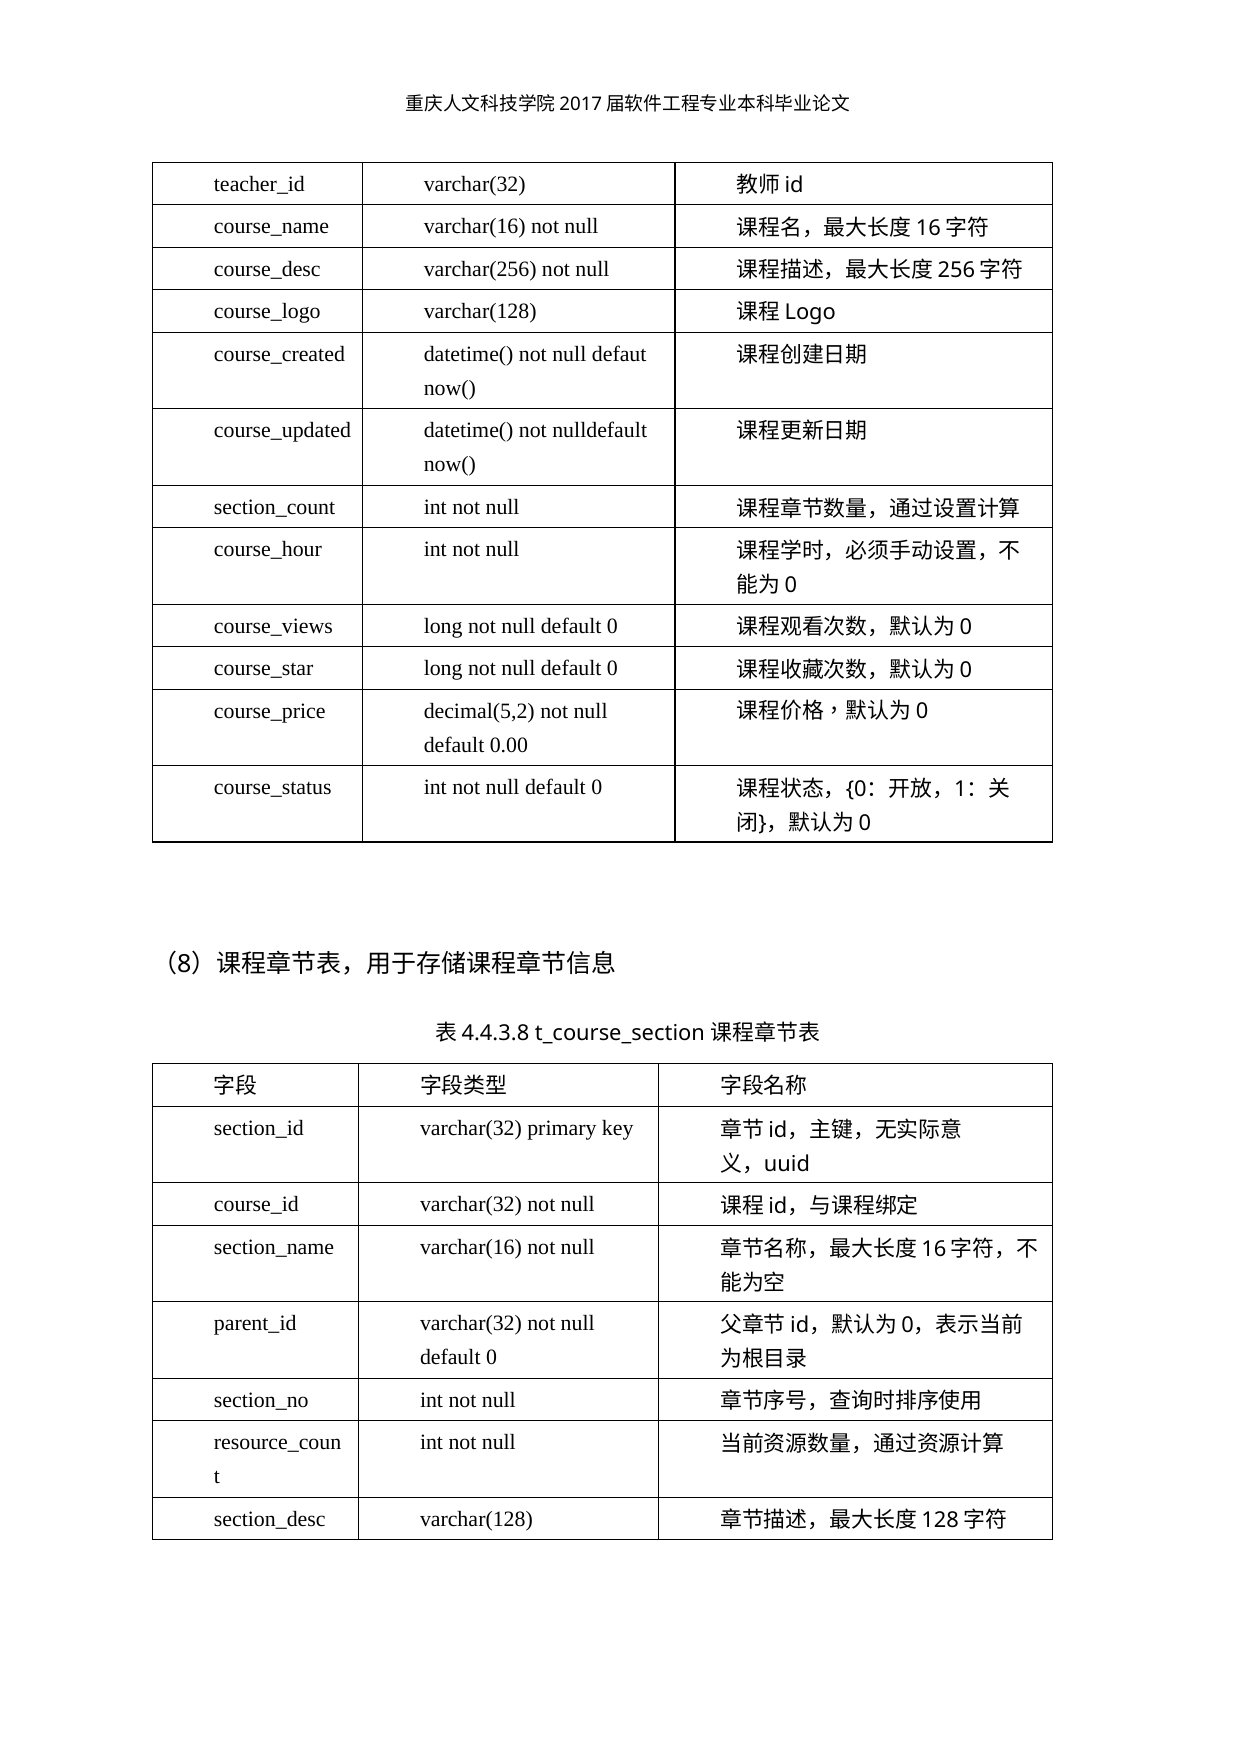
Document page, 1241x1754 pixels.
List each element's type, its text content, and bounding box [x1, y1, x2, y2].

table_cell varchar(128) [363, 290, 674, 332]
table_cell 课程Logo [676, 290, 1052, 332]
table_cell varchar(32) not null [359, 1183, 658, 1225]
table_cell int not null [363, 486, 674, 527]
table_cell teacher_id [153, 163, 362, 204]
table_cell course_views [153, 605, 362, 646]
table_cell section_name [153, 1226, 358, 1301]
table_header 字段类型 [359, 1064, 658, 1106]
table_cell resource_count [153, 1421, 358, 1497]
table_cell varchar(256) not null [363, 248, 674, 289]
table_cell varchar(32) [363, 163, 674, 204]
table_cell 课程价格，默认为0 [676, 690, 1052, 765]
table_cell course_price [153, 690, 362, 765]
table_cell varchar(16) not null [359, 1226, 658, 1301]
table_cell section_no [153, 1379, 358, 1420]
table_cell course_hour [153, 528, 362, 603]
table_cell 课程状态，{0：开放，1：关闭}，默认为0 [676, 766, 1052, 841]
table_cell varchar(128) [359, 1498, 658, 1539]
table_cell 课程收藏次数，默认为0 [676, 647, 1052, 688]
table_cell decimal(5,2) not null default 0.00 [363, 690, 674, 765]
table_cell int not null [363, 528, 674, 603]
table_cell int not null default 0 [363, 766, 674, 841]
table_cell section_id [153, 1107, 358, 1182]
table_cell 课程章节数量，通过设置计算 [676, 486, 1052, 527]
table_cell varchar(16) not null [363, 205, 674, 247]
table_cell datetime() not null defaut now() [363, 333, 674, 408]
table_cell 章节名称，最大长度16字符，不能为空 [659, 1226, 1052, 1301]
table_cell 课程更新日期 [676, 409, 1052, 484]
table_cell section_desc [153, 1498, 358, 1539]
table_cell course_status [153, 766, 362, 841]
table_cell 章节序号，查询时排序使用 [659, 1379, 1052, 1420]
table_cell 课程学时，必须手动设置，不能为0 [676, 528, 1052, 603]
table_cell course_star [153, 647, 362, 688]
table_cell 课程名，最大长度16字符 [676, 205, 1052, 247]
table_cell 课程创建日期 [676, 333, 1052, 408]
table_cell long not null default 0 [363, 605, 674, 646]
table_cell course_name [153, 205, 362, 247]
text 表4.4.3.8 t_course_section 课程章节表 [202, 1013, 1053, 1047]
table_cell 章节描述，最大长度128字符 [659, 1498, 1052, 1539]
table_cell 父章节id，默认为0，表示当前为根目录 [659, 1302, 1052, 1378]
table_cell course_logo [153, 290, 362, 332]
table_cell datetime() not nulldefault now() [363, 409, 674, 484]
table_cell varchar(32) primary key [359, 1107, 658, 1182]
table_cell 当前资源数量，通过资源计算 [659, 1421, 1052, 1497]
table_cell 课程描述，最大长度256字符 [676, 248, 1052, 289]
table_cell course_id [153, 1183, 358, 1225]
table_header 字段 [153, 1064, 358, 1106]
table_cell 课程id，与课程绑定 [659, 1183, 1052, 1225]
table_header 字段名称 [659, 1064, 1052, 1106]
table_cell int not null [359, 1421, 658, 1497]
table_cell parent_id [153, 1302, 358, 1378]
table_cell 教师id [676, 163, 1052, 204]
text （8）课程章节表，用于存储课程章节信息 [152, 927, 1053, 995]
table_cell course_created [153, 333, 362, 408]
table_cell varchar(32) not null default 0 [359, 1302, 658, 1378]
table_cell 课程观看次数，默认为0 [676, 605, 1052, 646]
table_cell course_desc [153, 248, 362, 289]
table_cell course_updated [153, 409, 362, 484]
table_cell section_count [153, 486, 362, 527]
table_cell 章节id，主键，无实际意义，uuid [659, 1107, 1052, 1182]
table_cell long not null default 0 [363, 647, 674, 688]
table_cell int not null [359, 1379, 658, 1420]
